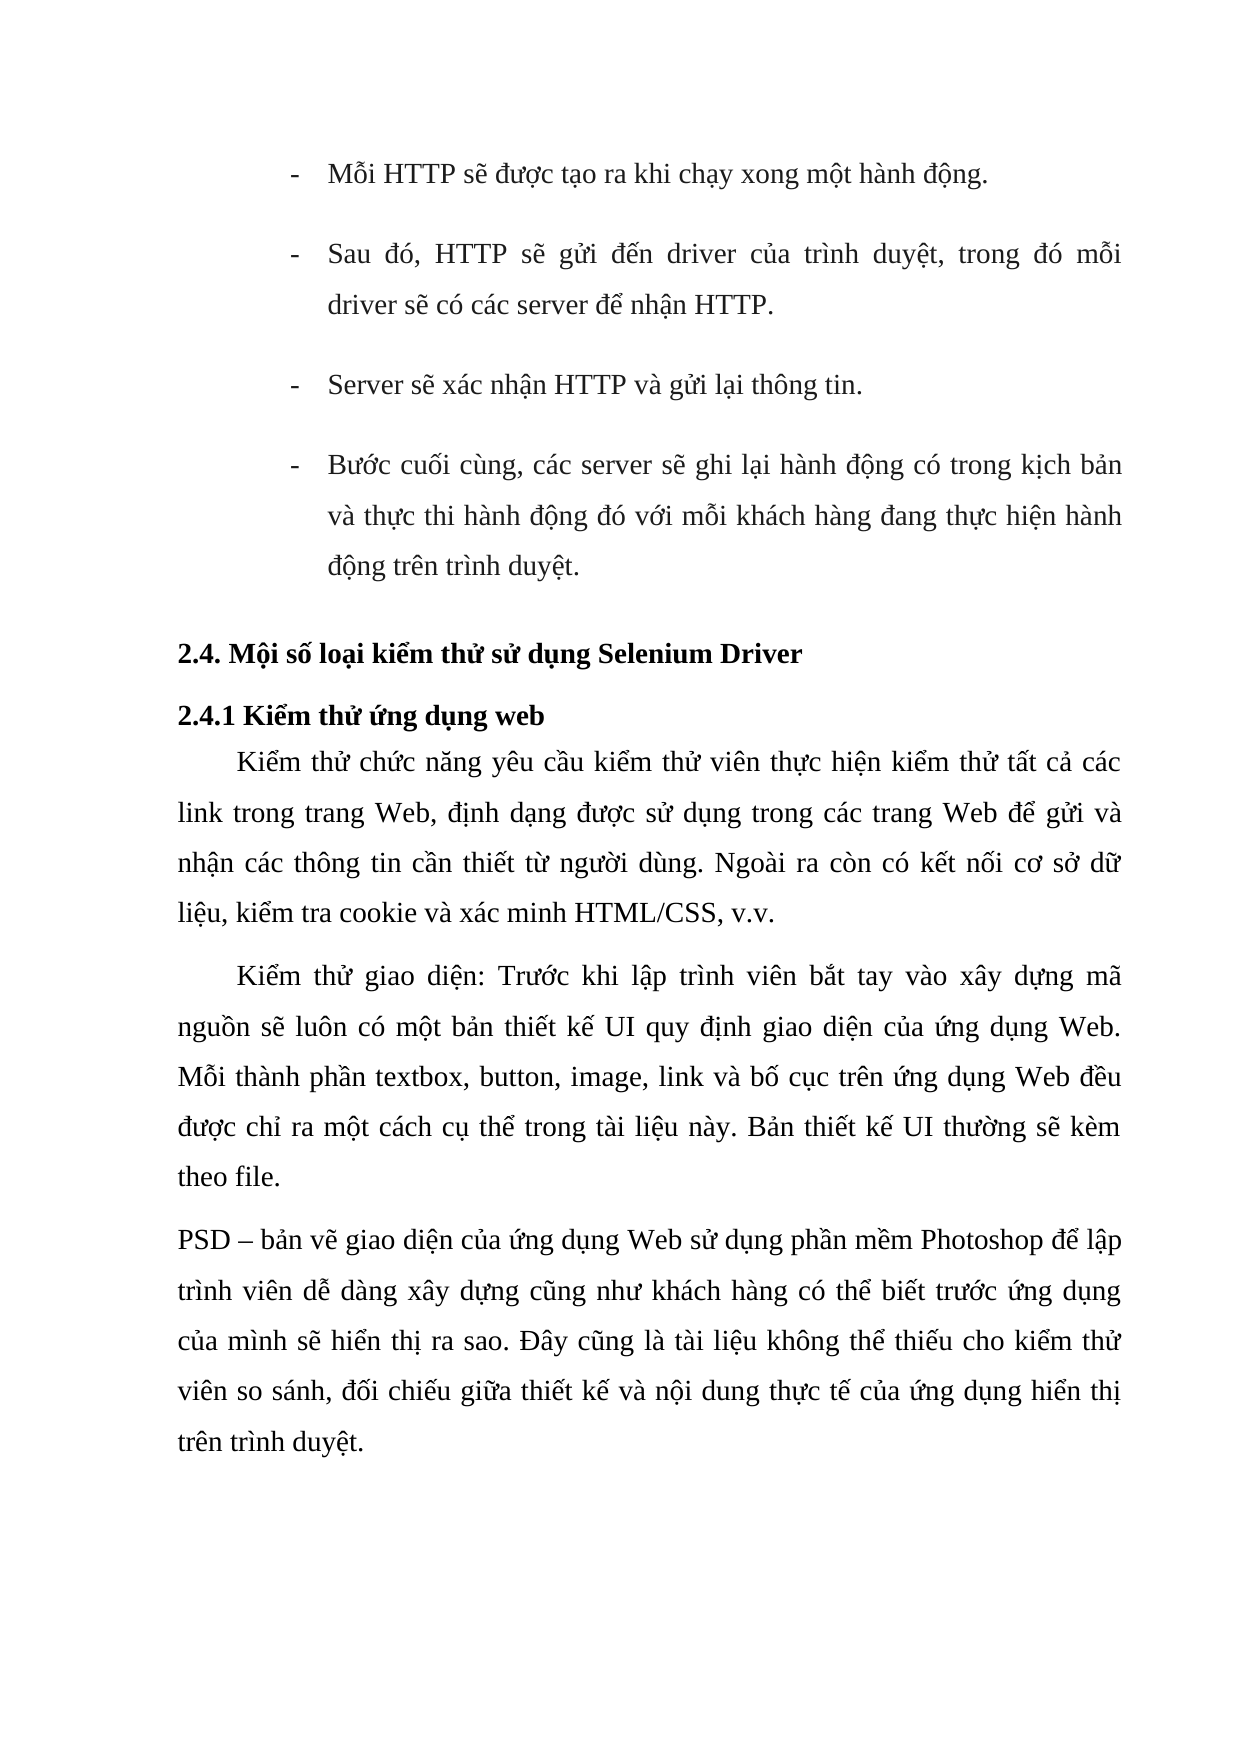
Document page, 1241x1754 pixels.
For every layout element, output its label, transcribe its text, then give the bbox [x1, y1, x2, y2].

subtitle 2.4. Mội số loại kiểm thử sử dụng Selenium Driver [177, 636, 1123, 669]
subtitle 2.4.1 Kiểm thử ứng dụng web [177, 698, 1123, 732]
text PSD – bản vẽ giao diện của ứng dụng Web sử dụng phần mềm Photoshop để lập trình viên dễ dàng xây dựng cũng như khách hàng có thể biết trước ứng dụng của mình sẽ hiển thị ra sao. Đây cũng là tài liệu không thể thiếu cho kiểm thử viên so sánh, đối chiếu giữa thiết kế và nội dung thực tế của ứng dụng hiển thị trên trình duyệt. [177, 1222, 1123, 1457]
list Mỗi HTTP sẽ được tạo ra khi chạy xong một hành động. [290, 156, 1123, 190]
list Bước cuối cùng, các server sẽ ghi lại hành động có trong kịch bản và thực thi hành động đó với mỗi khách hàng đang thực hiện hành động trên trình duyệt. [290, 447, 1123, 582]
text Kiểm thử giao diện: Trước khi lập trình viên bắt tay vào xây dựng mã nguồn sẽ luôn có một bản thiết kế UI quy định giao diện của ứng dụng Web. Mỗi thành phần textbox, button, image, link và bố cục trên ứng dụng Web đều được chỉ ra một cách cụ thể trong tài liệu này. Bản thiết kế UI thường sẽ kèm theo file. [177, 958, 1123, 1193]
list Sau đó, HTTP sẽ gửi đến driver của trình duyệt, trong đó mỗi driver sẽ có các server để nhận HTTP. [290, 236, 1123, 320]
list Server sẽ xác nhận HTTP và gửi lại thông tin. [290, 367, 1123, 401]
text Kiểm thử chức năng yêu cầu kiểm thử viên thực hiện kiểm thử tất cả các link trong trang Web, định dạng được sử dụng trong các trang Web để gửi và nhận các thông tin cần thiết từ người dùng. Ngoài ra còn có kết nối cơ sở dữ liệu, kiểm tra cookie và xác minh HTML/CSS, v.v. [177, 744, 1123, 929]
